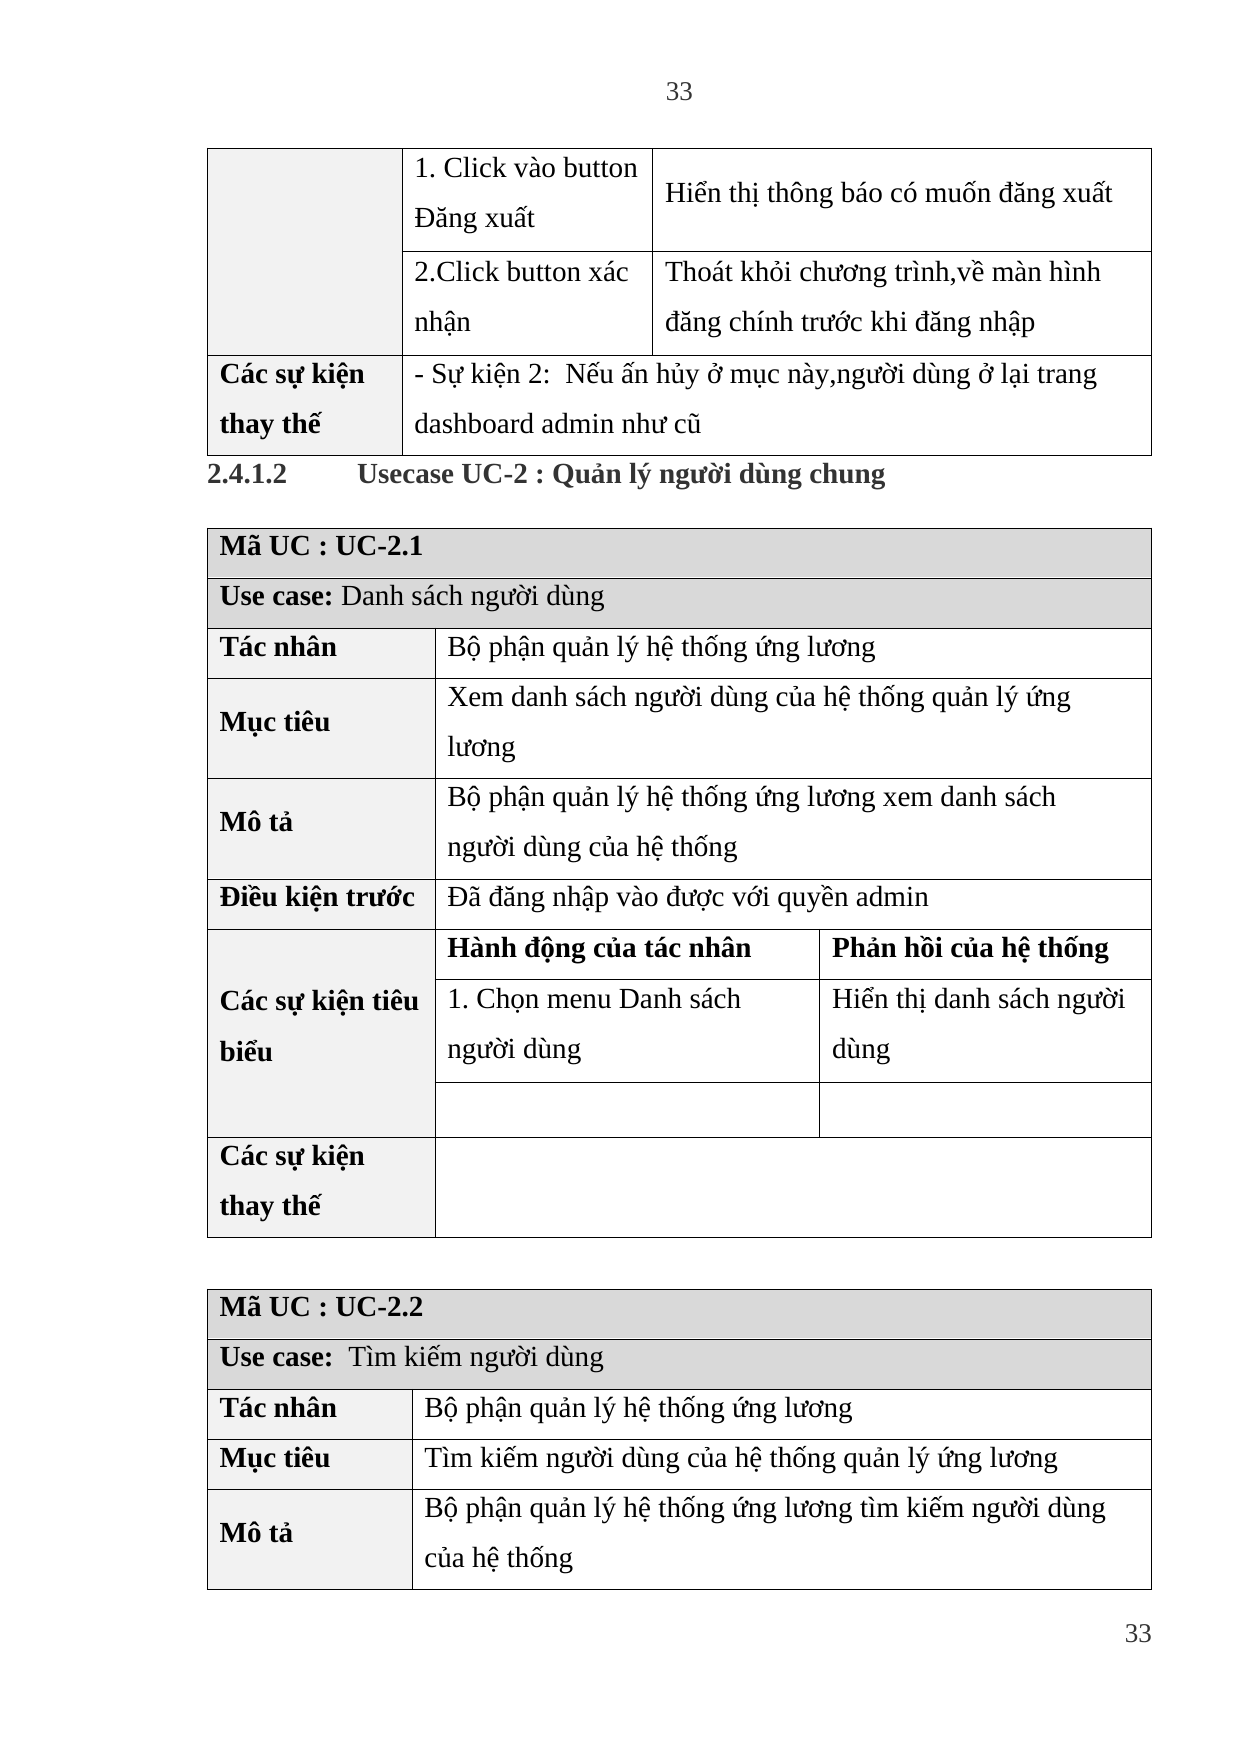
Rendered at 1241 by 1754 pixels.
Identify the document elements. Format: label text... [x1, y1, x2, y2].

subtitle Usecase UC-2 : Quản lý người dùng chung [207, 456, 1152, 490]
table_header Mã UC : UC-2.2 [208, 1290, 1151, 1338]
table_cell Các sự kiện tiêu biểu [208, 930, 435, 1137]
table_cell Các sự kiện thay thế [208, 356, 402, 455]
table_cell 1. Chọn menu Danh sách người dùng [436, 980, 819, 1082]
table_cell Mục tiêu [208, 1440, 412, 1489]
table_cell Bộ phận quản lý hệ thống ứng lương [413, 1390, 1151, 1439]
table_cell Tác nhân [208, 629, 435, 678]
table_cell [436, 1083, 819, 1137]
table_cell Bộ phận quản lý hệ thống ứng lương xem danh sách người dùng của hệ thống [436, 779, 1151, 878]
table_cell Thoát khỏi chương trình,về màn hình đăng chính trước khi đăng nhập [653, 252, 1151, 355]
table_cell Hiển thị danh sách người dùng [820, 980, 1151, 1082]
table_cell Phản hồi của hệ thống [820, 930, 1151, 979]
table_cell Hành động của tác nhân [436, 930, 819, 979]
table_cell Xem danh sách người dùng của hệ thống quản lý ứng lương [436, 679, 1151, 778]
table_cell Use case: Danh sách người dùng [208, 579, 1151, 628]
table_cell Điều kiện trước [208, 880, 435, 929]
table_cell 1. Click vào button Đăng xuất [403, 149, 652, 251]
table_cell Mô tả [208, 1490, 412, 1589]
table_cell Đã đăng nhập vào được với quyền admin [436, 880, 1151, 929]
table_cell [436, 1138, 1151, 1237]
table_cell Hiển thị thông báo có muốn đăng xuất [653, 149, 1151, 251]
table_cell [820, 1083, 1151, 1137]
table_cell Mục tiêu [208, 679, 435, 778]
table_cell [208, 149, 402, 355]
table_cell - Sự kiện 2: Nếu ấn hủy ở mục này,người dùng ở lại trang dashboard admin như cũ [403, 356, 1151, 455]
table_header Mã UC : UC-2.1 [208, 529, 1151, 577]
table_cell Tác nhân [208, 1390, 412, 1439]
table_cell Bộ phận quản lý hệ thống ứng lương tìm kiếm người dùng của hệ thống [413, 1490, 1151, 1589]
table_cell Bộ phận quản lý hệ thống ứng lương [436, 629, 1151, 678]
table_cell Các sự kiện thay thế [208, 1138, 435, 1237]
table_cell Use case: Tìm kiếm người dùng [208, 1340, 1151, 1389]
table_cell 2.Click button xác nhận [403, 252, 652, 355]
table_cell Mô tả [208, 779, 435, 878]
table_cell Tìm kiếm người dùng của hệ thống quản lý ứng lương [413, 1440, 1151, 1489]
